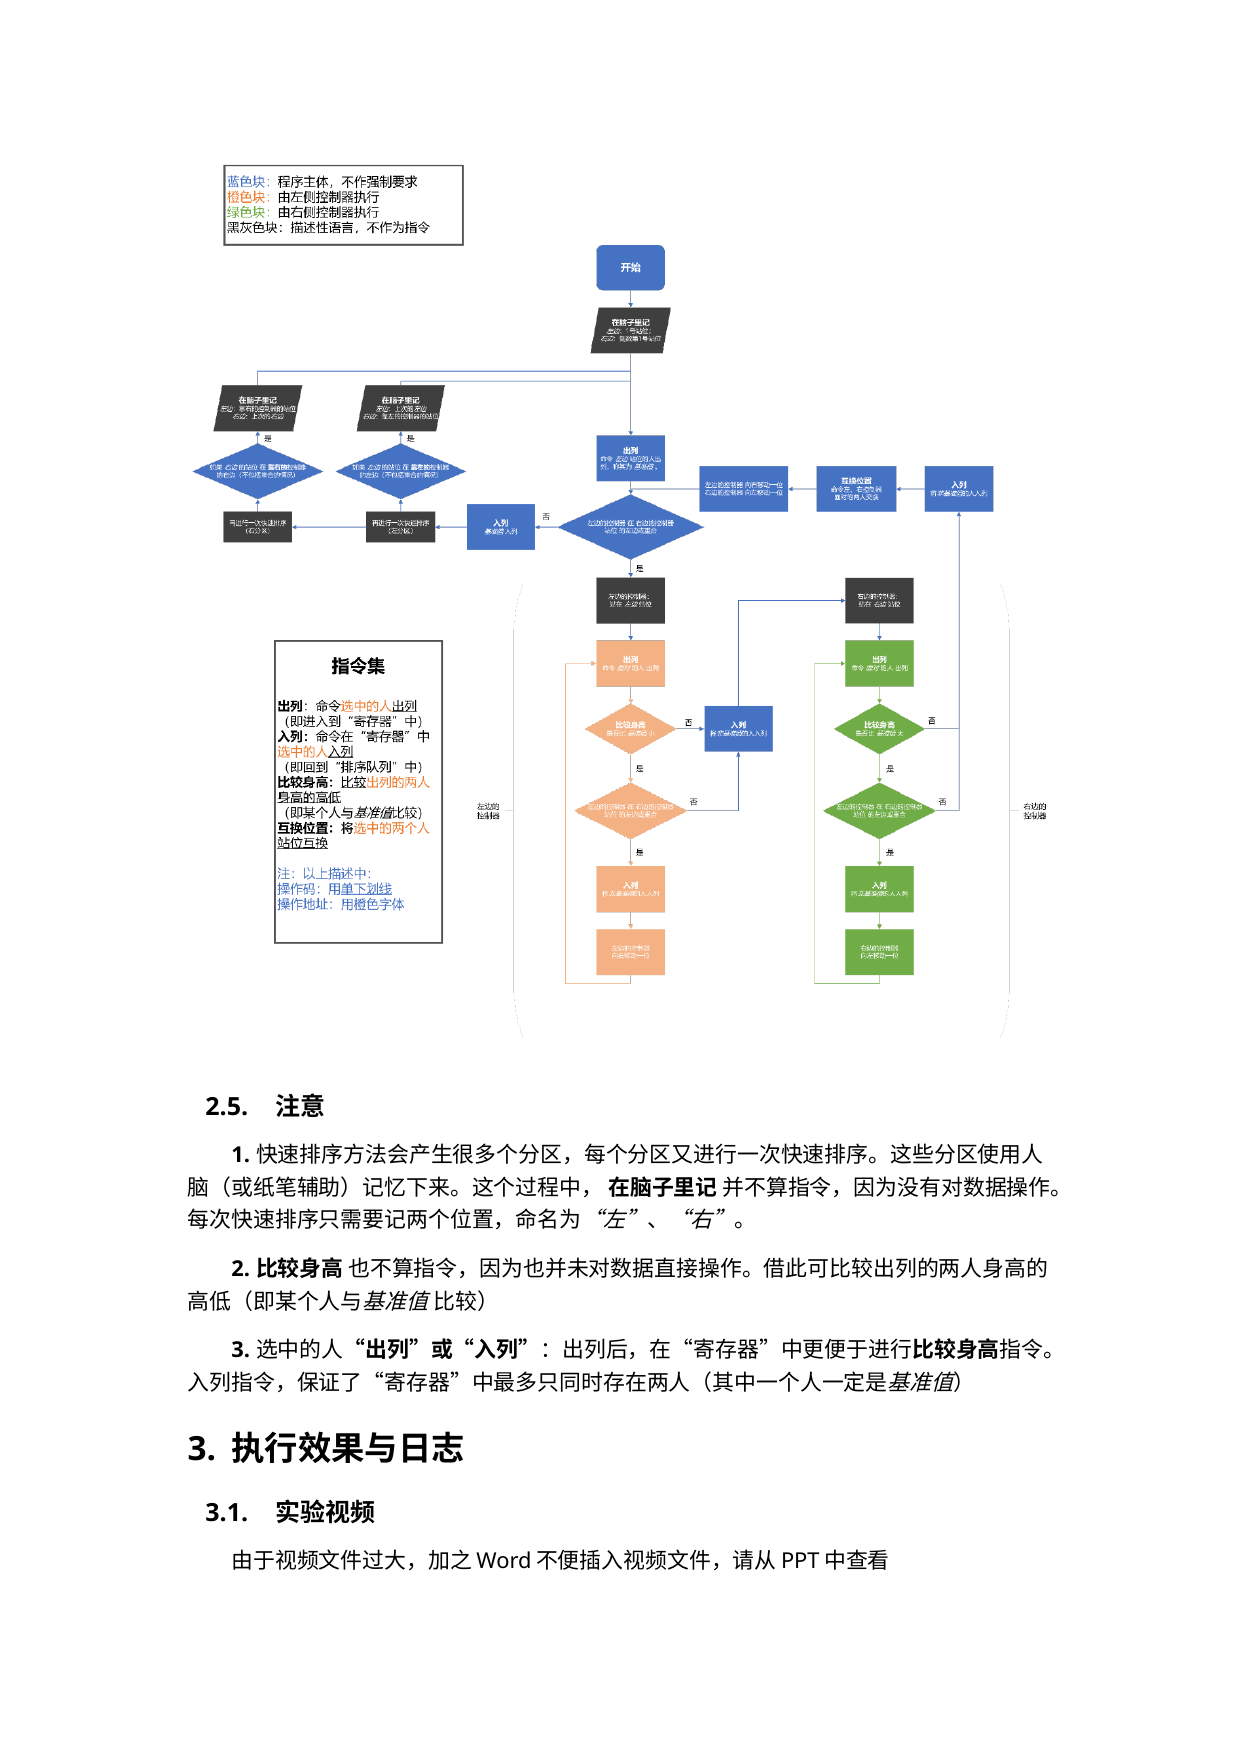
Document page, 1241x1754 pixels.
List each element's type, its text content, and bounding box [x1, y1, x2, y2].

picture [188, 162, 1053, 1041]
text 由于视频文件过大，加之Word不便插入视频文件，请从PPT中查看 [187, 1543, 1053, 1576]
text 注意 [205, 1072, 1053, 1137]
text 实验视频 [205, 1478, 1053, 1543]
text 2. 比较身高 也不算指令，因为也并未对数据直接操作。借此可比较出列的两人身高的高低（即某个人与基准值 比较） [187, 1251, 1053, 1316]
text 1. 快速排序方法会产生很多个分区，每个分区又进行一次快速排序。这些分区使用人脑（或纸笔辅助）记忆下来。这个过程中， 在脑子里记 并不算指令，因为没有对数据操作。每次快速排序只需要记两个位置，命名为“左”、“右”。 [187, 1137, 1053, 1234]
text 3. 选中的人“出列”或“入列”：出列后，在“寄存器”中更便于进行比较身高指令。入列指令，保证了“寄存器”中最多只同时存在两人（其中一个人一定是基准值） [187, 1332, 1053, 1397]
text 执行效果与日志 [187, 1413, 1053, 1478]
